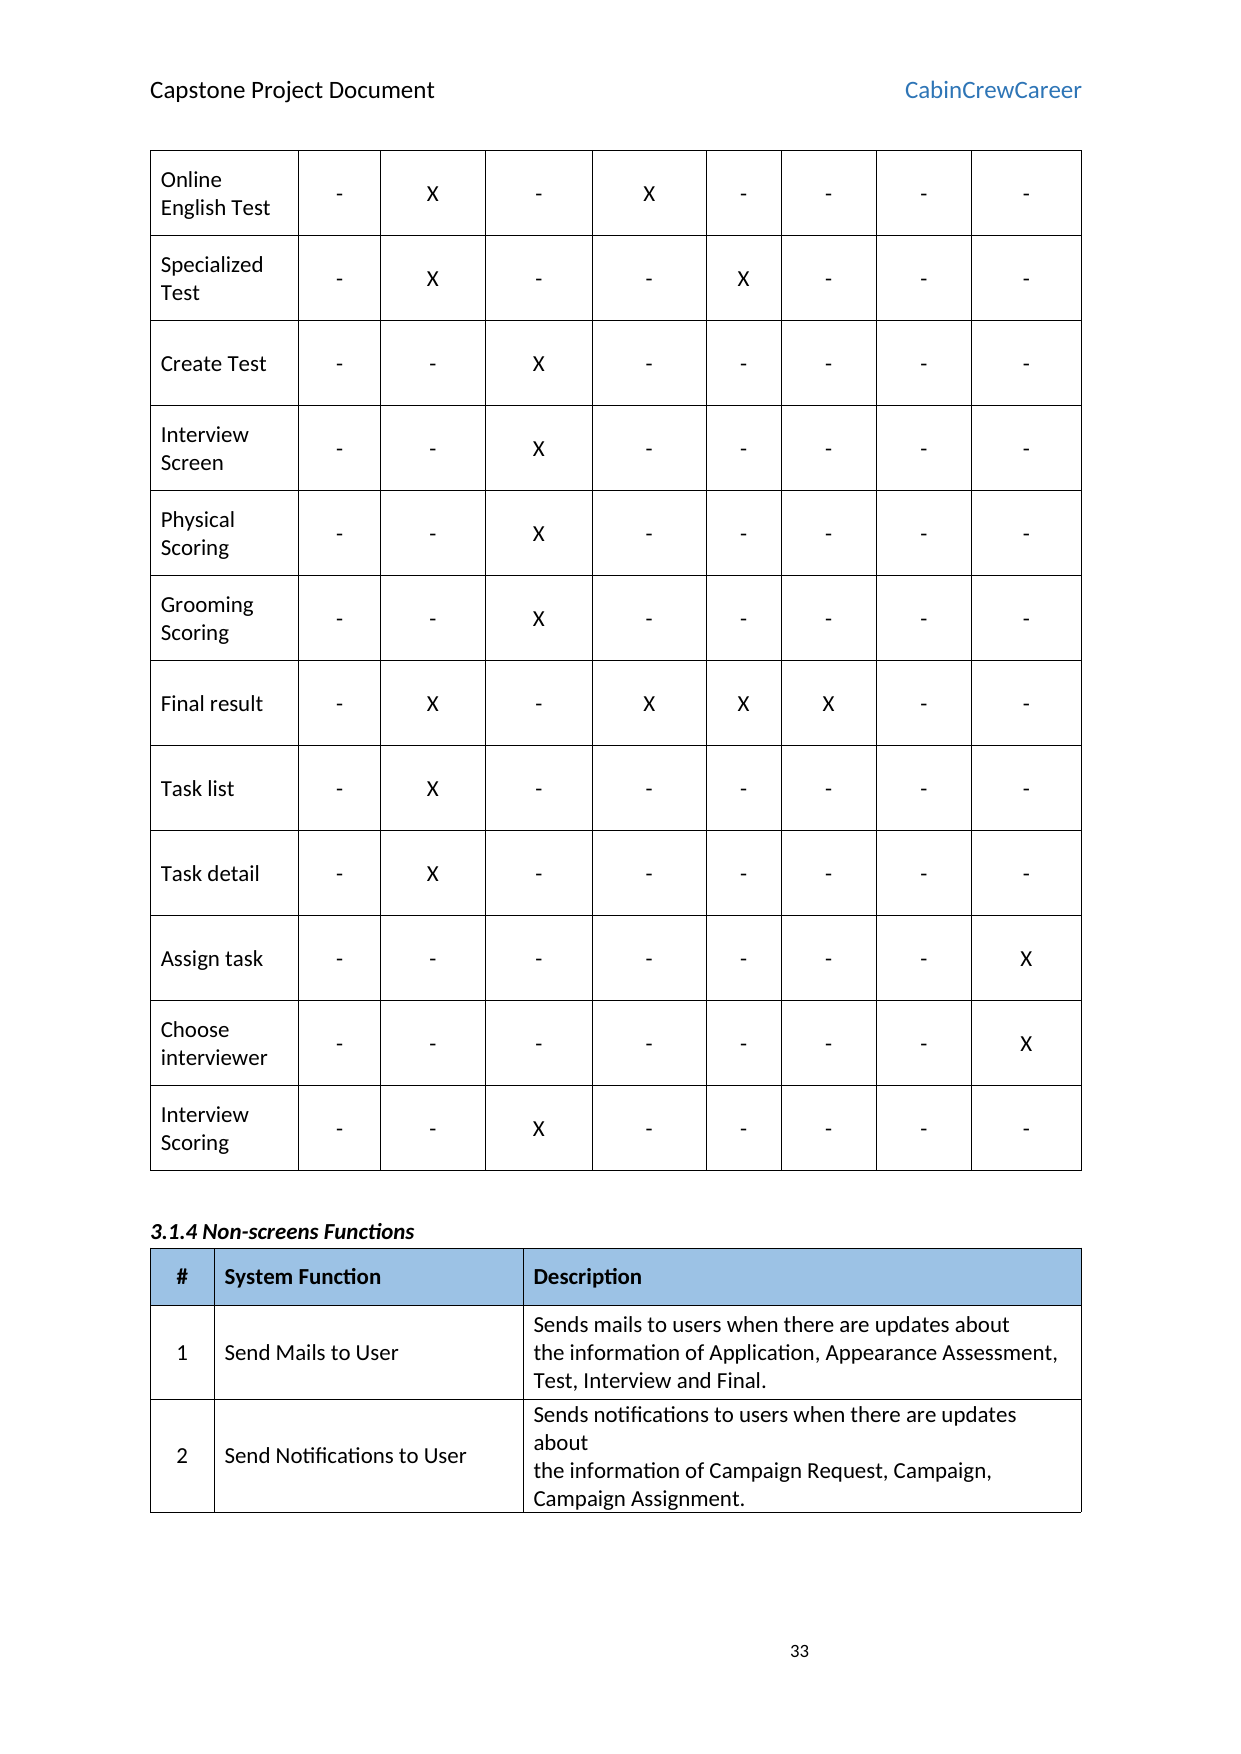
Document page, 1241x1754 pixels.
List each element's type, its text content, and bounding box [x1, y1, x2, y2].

table_cell - [972, 661, 1081, 745]
table_cell - [877, 321, 971, 405]
table_header System Function [215, 1249, 523, 1305]
table_cell - [486, 1001, 592, 1085]
table_cell - [877, 491, 971, 575]
table_cell Specialized Test [151, 236, 298, 320]
table_cell - [486, 746, 592, 830]
table_cell - [707, 1001, 781, 1085]
table_cell - [782, 406, 876, 490]
table_cell Send Notifications to User [215, 1400, 523, 1512]
table_cell - [972, 831, 1081, 915]
table_cell - [707, 746, 781, 830]
table_cell - [299, 661, 380, 745]
table_cell X [707, 661, 781, 745]
table_cell - [299, 321, 380, 405]
table_cell - [877, 406, 971, 490]
table_cell - [877, 576, 971, 660]
table_cell X [381, 661, 485, 745]
table_cell - [593, 746, 706, 830]
table_cell - [782, 491, 876, 575]
table_cell - [486, 916, 592, 1000]
table_cell - [972, 151, 1081, 235]
table_cell Choose interviewer [151, 1001, 298, 1085]
table_cell - [486, 661, 592, 745]
table_cell - [381, 1086, 485, 1170]
table_cell X [381, 746, 485, 830]
table_cell X [782, 661, 876, 745]
table_cell - [299, 1086, 380, 1170]
table_cell - [972, 1086, 1081, 1170]
table_cell 2 [151, 1400, 214, 1512]
table_cell - [299, 491, 380, 575]
table_header Description [524, 1249, 1081, 1305]
table_cell - [299, 236, 380, 320]
table_cell - [593, 491, 706, 575]
table_cell - [707, 831, 781, 915]
table_cell X [486, 576, 592, 660]
table_cell - [877, 831, 971, 915]
table_cell Interview Scoring [151, 1086, 298, 1170]
table_cell - [381, 916, 485, 1000]
table_cell - [486, 831, 592, 915]
table_cell - [877, 151, 971, 235]
table_cell - [381, 406, 485, 490]
table_cell - [299, 746, 380, 830]
table_cell Final result [151, 661, 298, 745]
table_cell - [782, 236, 876, 320]
table_header # [151, 1249, 214, 1305]
table_cell - [707, 321, 781, 405]
table_cell - [593, 406, 706, 490]
table_cell - [782, 1086, 876, 1170]
table_cell - [707, 491, 781, 575]
table_cell X [381, 151, 485, 235]
table_cell - [877, 746, 971, 830]
table_cell Interview Screen [151, 406, 298, 490]
table_cell - [381, 321, 485, 405]
table_cell - [707, 1086, 781, 1170]
table_cell 1 [151, 1306, 214, 1399]
table_cell - [972, 321, 1081, 405]
table_cell - [299, 576, 380, 660]
table_cell - [972, 576, 1081, 660]
table_cell X [486, 1086, 592, 1170]
table_cell - [877, 661, 971, 745]
table_cell - [593, 321, 706, 405]
table_cell - [707, 406, 781, 490]
table_cell - [972, 491, 1081, 575]
table_cell - [593, 1086, 706, 1170]
table_cell - [593, 831, 706, 915]
table_cell - [782, 916, 876, 1000]
table_cell Task detail [151, 831, 298, 915]
table_cell X [381, 831, 485, 915]
table_cell - [299, 151, 380, 235]
table_cell X [486, 491, 592, 575]
table_cell - [707, 576, 781, 660]
table_cell X [593, 661, 706, 745]
table_cell - [299, 1001, 380, 1085]
table_cell X [972, 916, 1081, 1000]
table_cell - [782, 576, 876, 660]
table_cell - [381, 491, 485, 575]
table_cell - [593, 916, 706, 1000]
table_cell Assign task [151, 916, 298, 1000]
table_cell Grooming Scoring [151, 576, 298, 660]
table_cell - [782, 321, 876, 405]
table_cell - [782, 151, 876, 235]
table_cell - [972, 406, 1081, 490]
table_cell - [707, 916, 781, 1000]
table_cell - [381, 1001, 485, 1085]
table_cell - [593, 1001, 706, 1085]
table_cell - [877, 916, 971, 1000]
table_cell - [877, 1086, 971, 1170]
table_cell - [486, 236, 592, 320]
table_cell X [972, 1001, 1081, 1085]
table_cell Sends mails to users when there are updates about the information of Application, Appearance Assessment, Test, Interview and Final. [524, 1306, 1081, 1399]
table_cell - [593, 236, 706, 320]
table_cell Send Mails to User [215, 1306, 523, 1399]
table_cell X [593, 151, 706, 235]
table_cell - [486, 151, 592, 235]
table_cell Create Test [151, 321, 298, 405]
table_cell - [299, 916, 380, 1000]
subtitle 3.1.4 Non-screens Functions [150, 1217, 1090, 1245]
table_cell X [707, 236, 781, 320]
table_cell - [381, 576, 485, 660]
table_cell - [299, 831, 380, 915]
table_cell - [593, 576, 706, 660]
table_cell X [381, 236, 485, 320]
table_cell Sends notifications to users when there are updates about the information of Campaign Request, Campaign, Campaign Assignment. [524, 1400, 1081, 1512]
table_cell - [972, 746, 1081, 830]
table_cell - [972, 236, 1081, 320]
table_cell Online English Test [151, 151, 298, 235]
table_cell - [782, 746, 876, 830]
table_cell - [877, 1001, 971, 1085]
table_cell X [486, 321, 592, 405]
table_cell Task list [151, 746, 298, 830]
table_cell - [707, 151, 781, 235]
table_cell - [782, 831, 876, 915]
table_cell - [782, 1001, 876, 1085]
table_cell X [486, 406, 592, 490]
table_cell - [877, 236, 971, 320]
table_cell - [299, 406, 380, 490]
table_cell Physical Scoring [151, 491, 298, 575]
